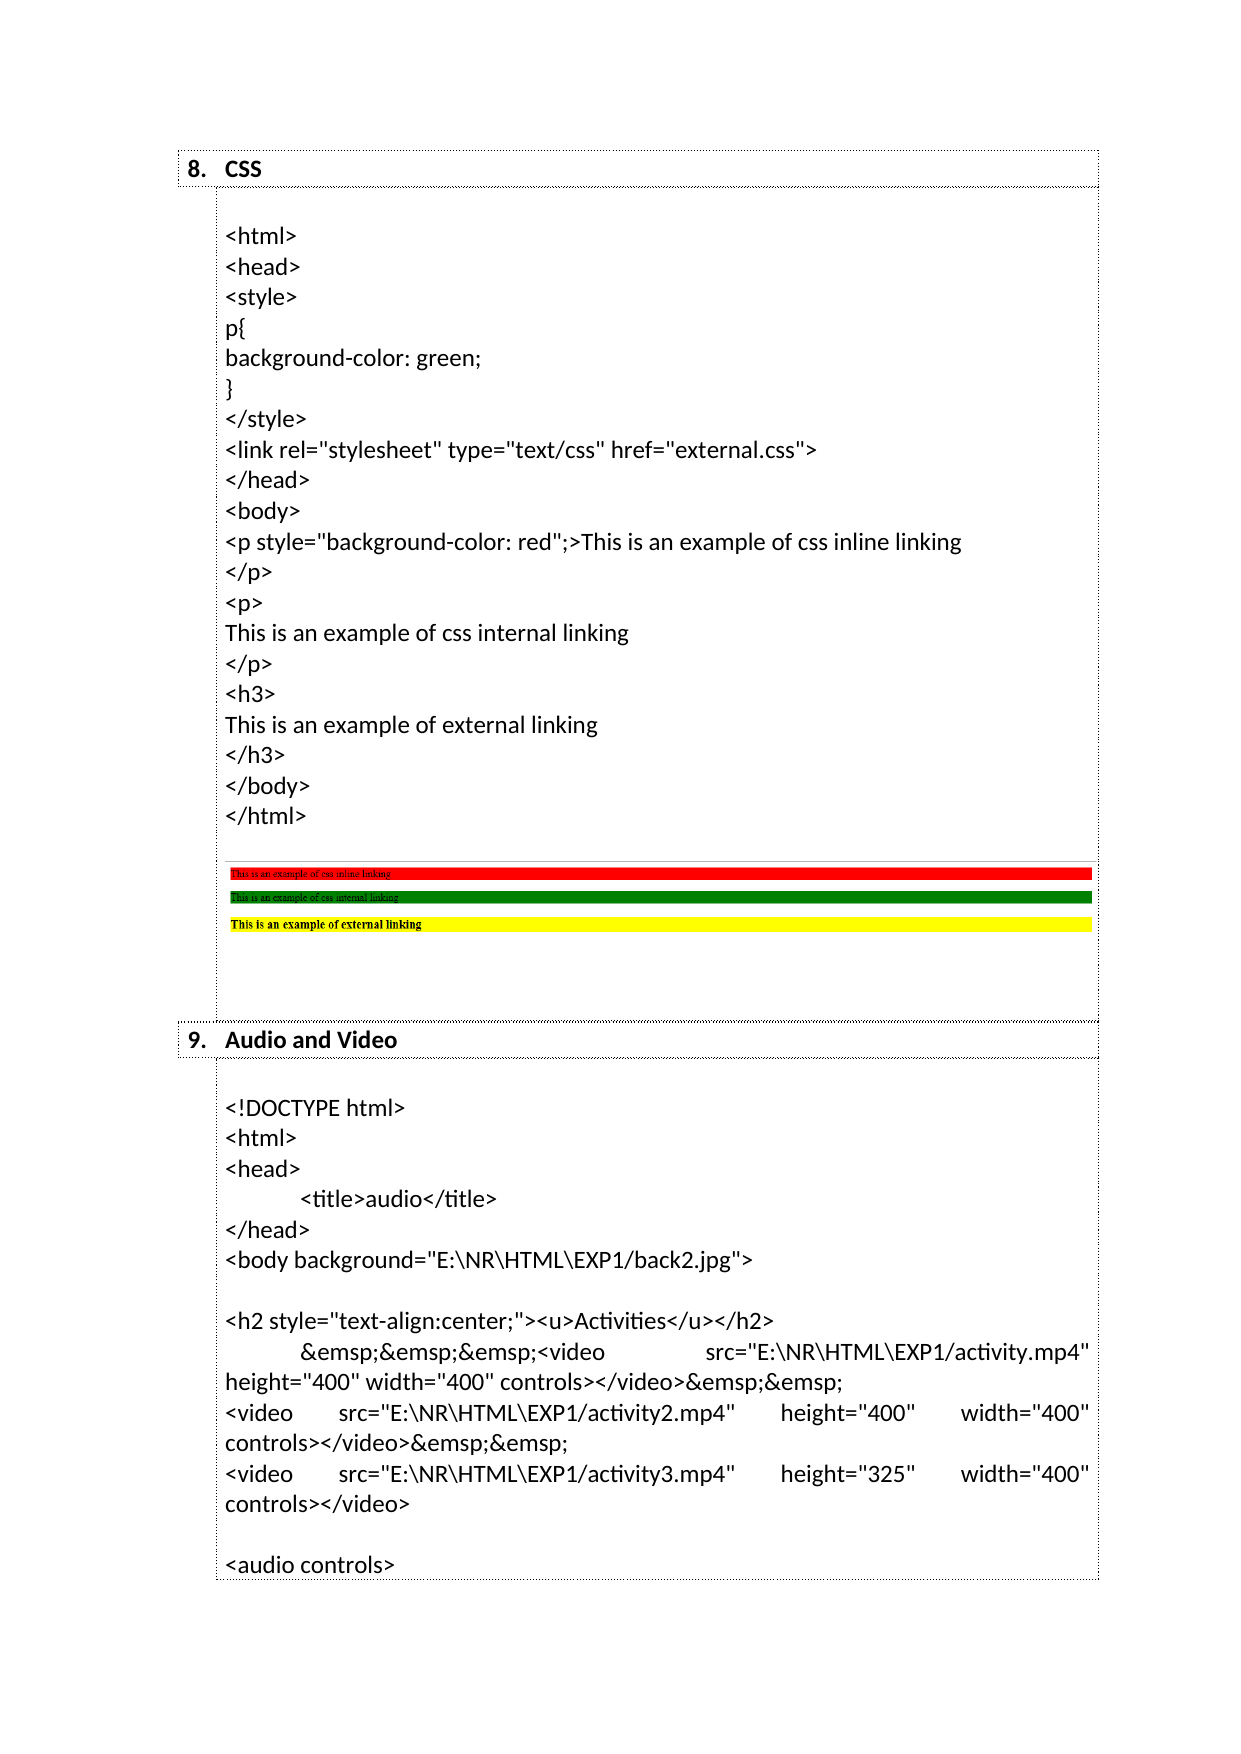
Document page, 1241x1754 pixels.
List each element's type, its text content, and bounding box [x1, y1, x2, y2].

list <video src="E:\NR\HTML\EXP1/activity3.mp4" height="325" width="400" controls></video> [216, 1455, 1099, 1519]
list <html> [216, 1119, 1099, 1150]
list <h2 style="text-align:center;"><u>Activities</u></h2> [216, 1302, 1099, 1333]
list <head> [216, 1150, 1099, 1180]
list <h3> [216, 675, 1099, 706]
list <html> [216, 217, 1099, 248]
list CSS [178, 150, 1099, 187]
list <head> [216, 248, 1099, 278]
list <style> [216, 278, 1099, 309]
list </p> [216, 553, 1099, 583]
list background-color: green; [216, 339, 1099, 370]
list </h3> [216, 736, 1099, 767]
list <link rel="stylesheet" type="text/css" href="external.css"> [216, 431, 1099, 461]
list </head> [216, 1211, 1099, 1241]
list </p> [216, 644, 1099, 675]
list This is an example of external linking [216, 706, 1099, 736]
list </body> [216, 767, 1099, 797]
list </html> [216, 797, 1099, 831]
list } [216, 370, 1099, 400]
list <!DOCTYPE html> [216, 1089, 1099, 1119]
list <p> [216, 583, 1099, 614]
list This is an example of css internal linking [216, 614, 1099, 644]
list &emsp;&emsp;&emsp;<video src="E:\NR\HTML\EXP1/activity.mp4" height="400" width="400" controls></video>&emsp;&emsp; [216, 1333, 1099, 1394]
list Audio and Video [178, 1021, 1099, 1058]
list <p style="background-color: red";>This is an example of css inline linking [216, 522, 1099, 553]
list <body> [216, 492, 1099, 522]
list <audio controls> [216, 1546, 1099, 1580]
list </style> [216, 400, 1099, 431]
list p{ [216, 309, 1099, 339]
list <video src="E:\NR\HTML\EXP1/activity2.mp4" height="400" width="400" controls></video>&emsp;&emsp; [216, 1394, 1099, 1455]
list <title>audio</title> [216, 1180, 1099, 1211]
list <body background="E:\NR\HTML\EXP1/back2.jpg"> [216, 1241, 1099, 1275]
picture [225, 861, 1097, 1019]
list </head> [216, 461, 1099, 492]
